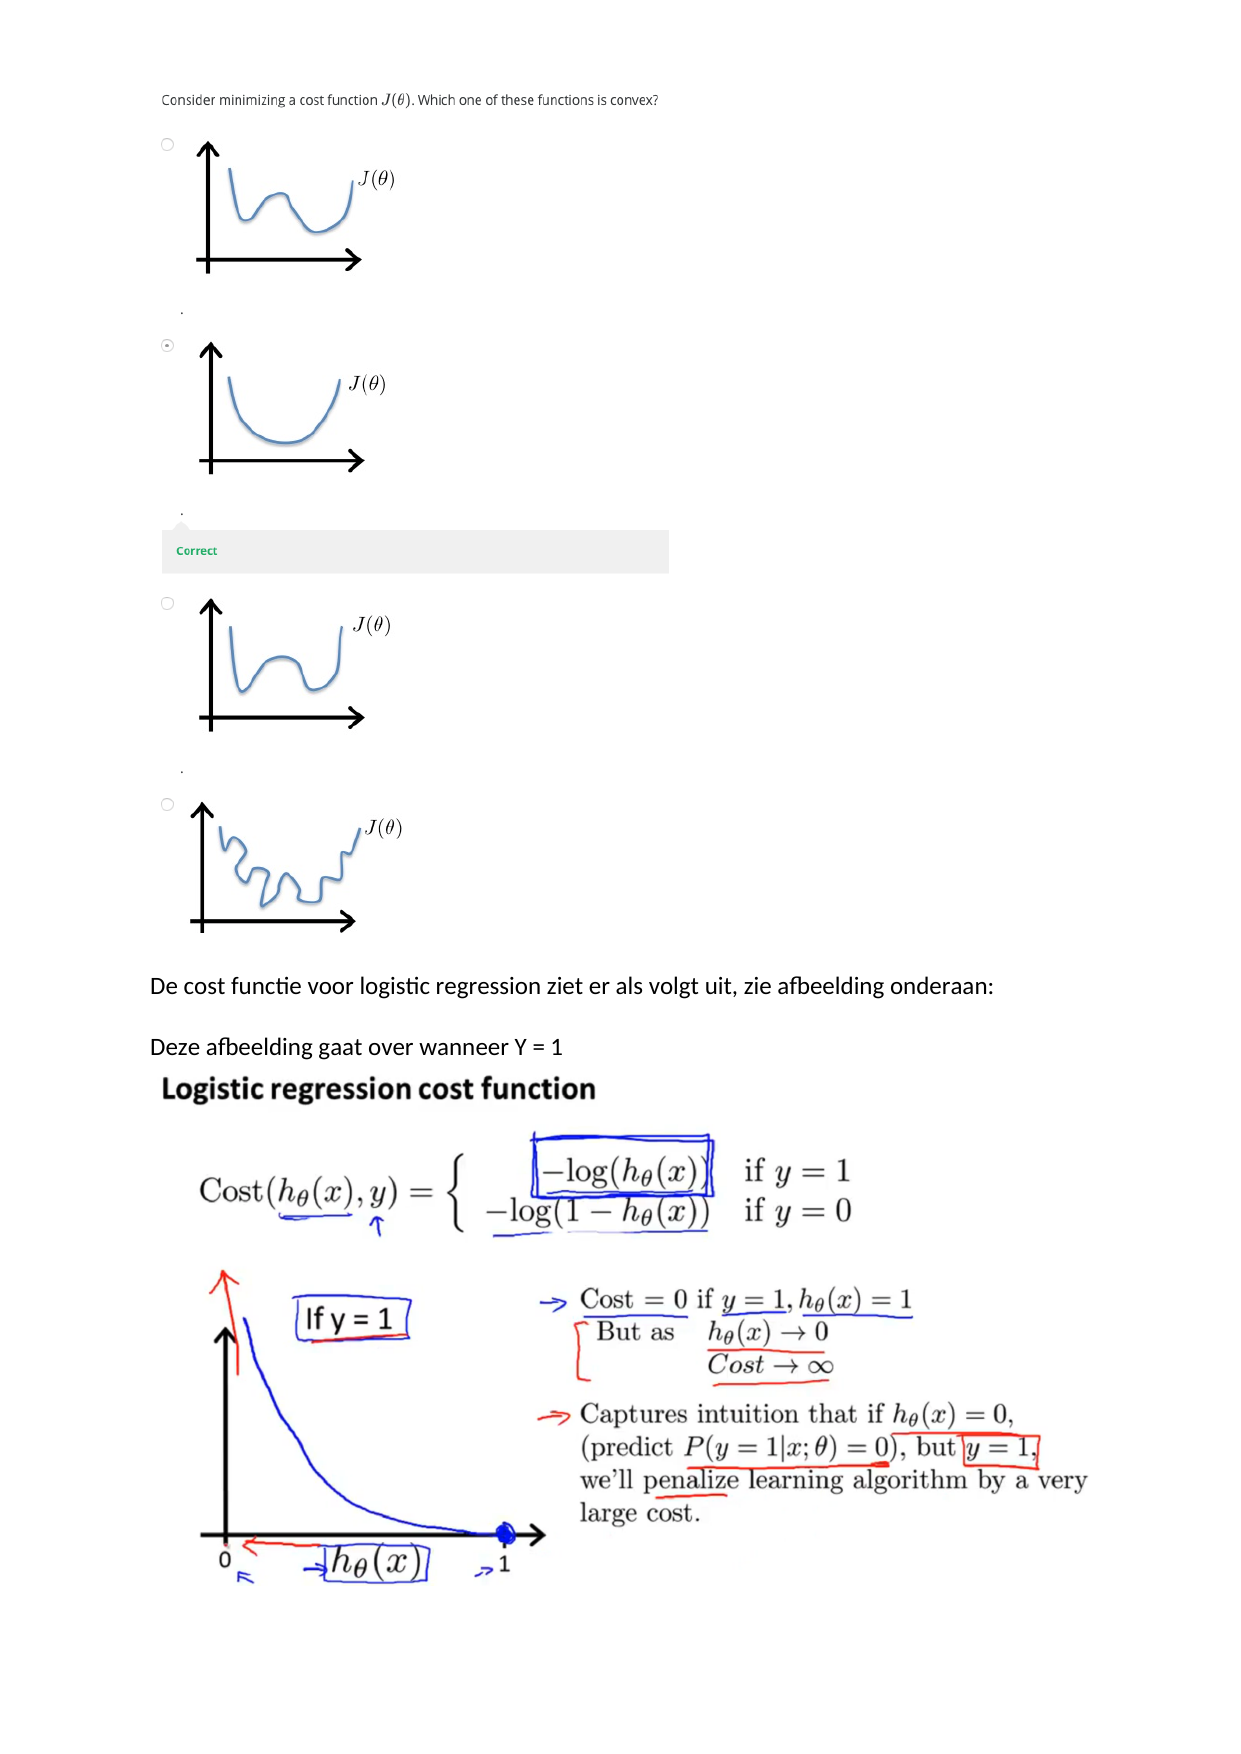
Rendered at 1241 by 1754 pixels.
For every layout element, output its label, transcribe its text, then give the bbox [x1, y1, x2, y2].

picture [150, 81, 669, 940]
text De cost functie voor logistic regression ziet er als volgt uit, zie afbeelding onderaan: [150, 970, 1090, 1000]
picture [150, 1061, 1090, 1586]
text Deze afbeelding gaat over wanneer Y = 1 [150, 1031, 1090, 1061]
